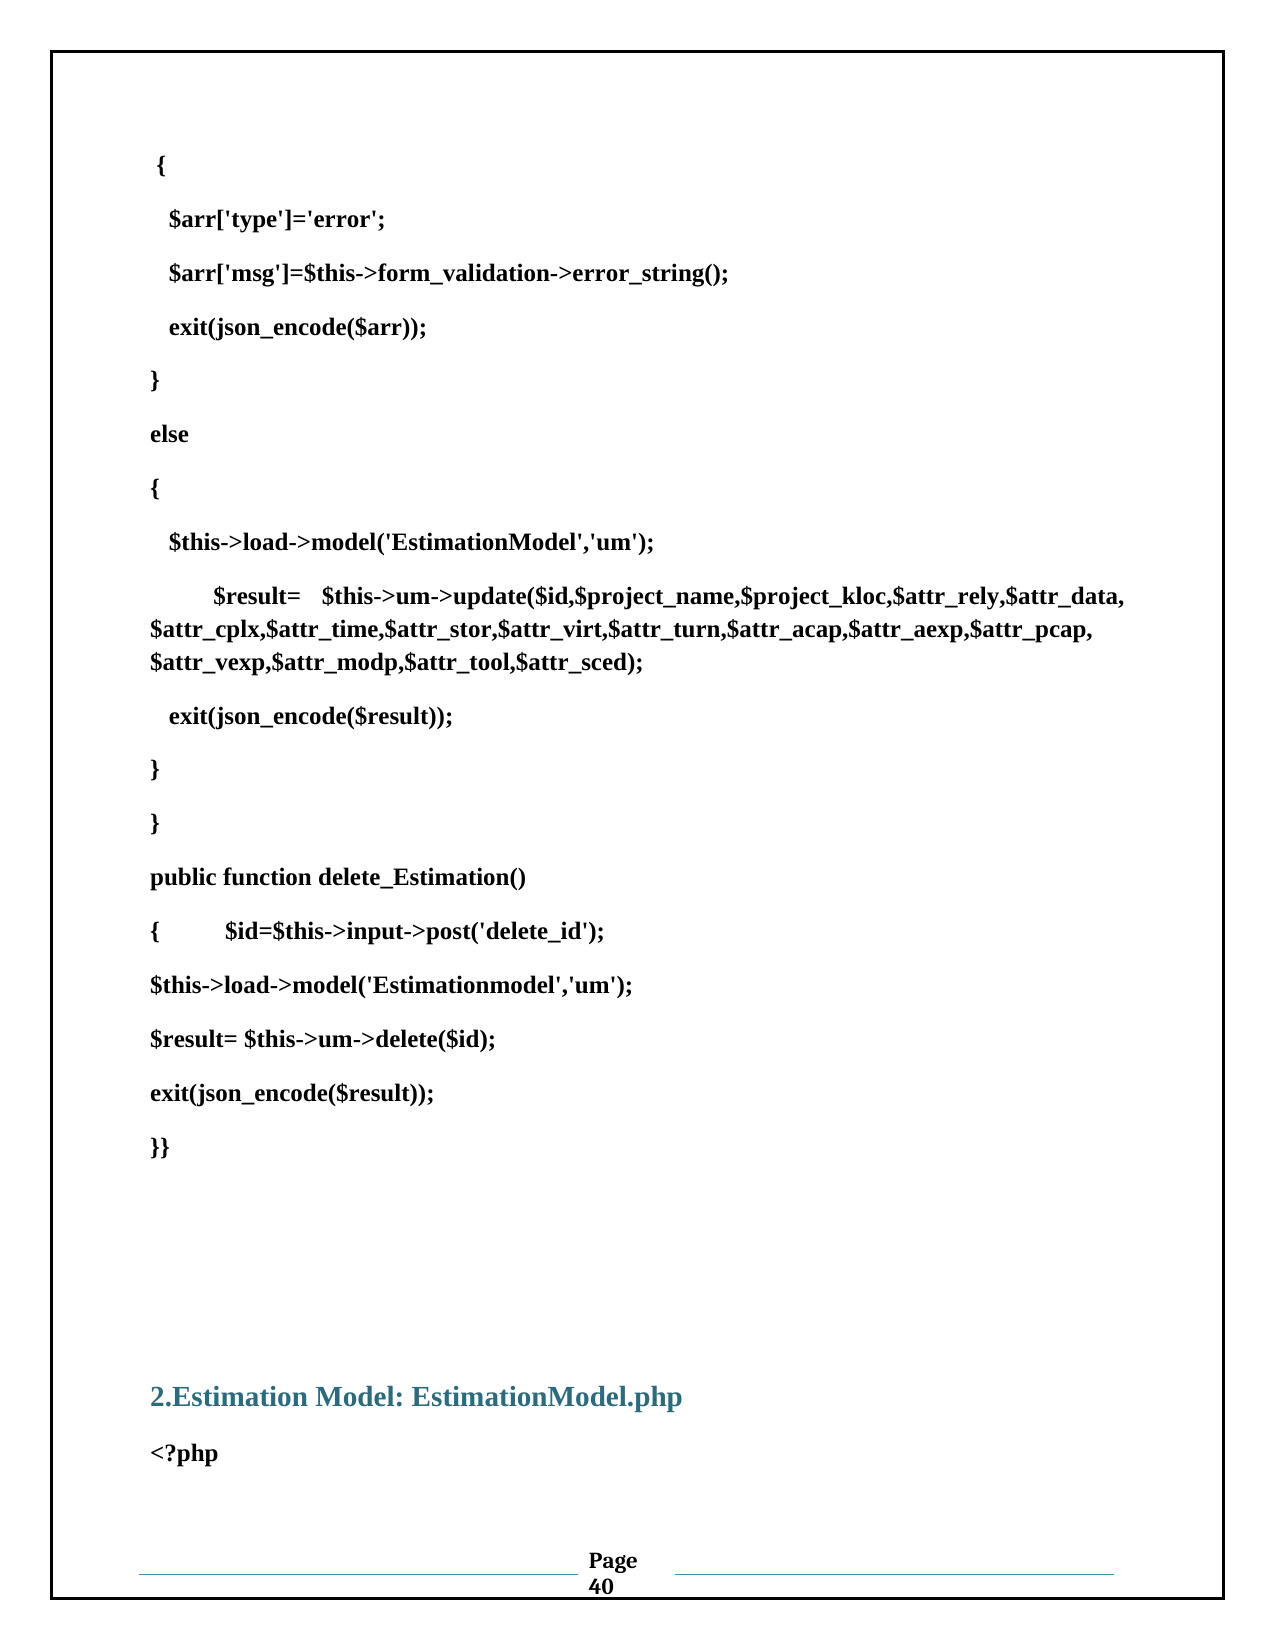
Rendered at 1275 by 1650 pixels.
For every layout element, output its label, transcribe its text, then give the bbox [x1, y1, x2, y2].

text { [150, 150, 1125, 179]
text }} [150, 1132, 1125, 1192]
text } [150, 365, 1125, 394]
text $result= $this->um->update($id,$project_name,$project_kloc,$attr_rely,$attr_data,$attr_cplx,$attr_time,$attr_stor,$attr_virt,$attr_turn,$attr_acap,$attr_aexp,$attr_pcap,$attr_vexp,$attr_modp,$attr_tool,$attr_sced); [150, 581, 1125, 676]
text } [150, 808, 1125, 837]
text $result= $this->um->delete($id); [150, 1024, 1125, 1053]
text { [150, 473, 1125, 502]
text $arr['msg']=$this->form_validation->error_string(); [150, 258, 1125, 286]
text $this->load->model('Estimationmodel','um'); [150, 970, 1125, 999]
text 2.Estimation Model: EstimationModel.php [150, 1379, 1125, 1413]
text exit(json_encode($arr)); [150, 312, 1125, 340]
text exit(json_encode($result)); [150, 1078, 1125, 1106]
text $this->load->model('EstimationModel','um'); [150, 527, 1125, 556]
text exit(json_encode($result)); [150, 701, 1125, 729]
text $arr['type']='error'; [150, 204, 1125, 233]
text else [150, 419, 1125, 448]
text public function delete_Estimation() [150, 862, 1125, 891]
text { $id=$this->input->post('delete_id'); [150, 916, 1125, 945]
text <?php [150, 1438, 1125, 1467]
text } [150, 754, 1125, 783]
